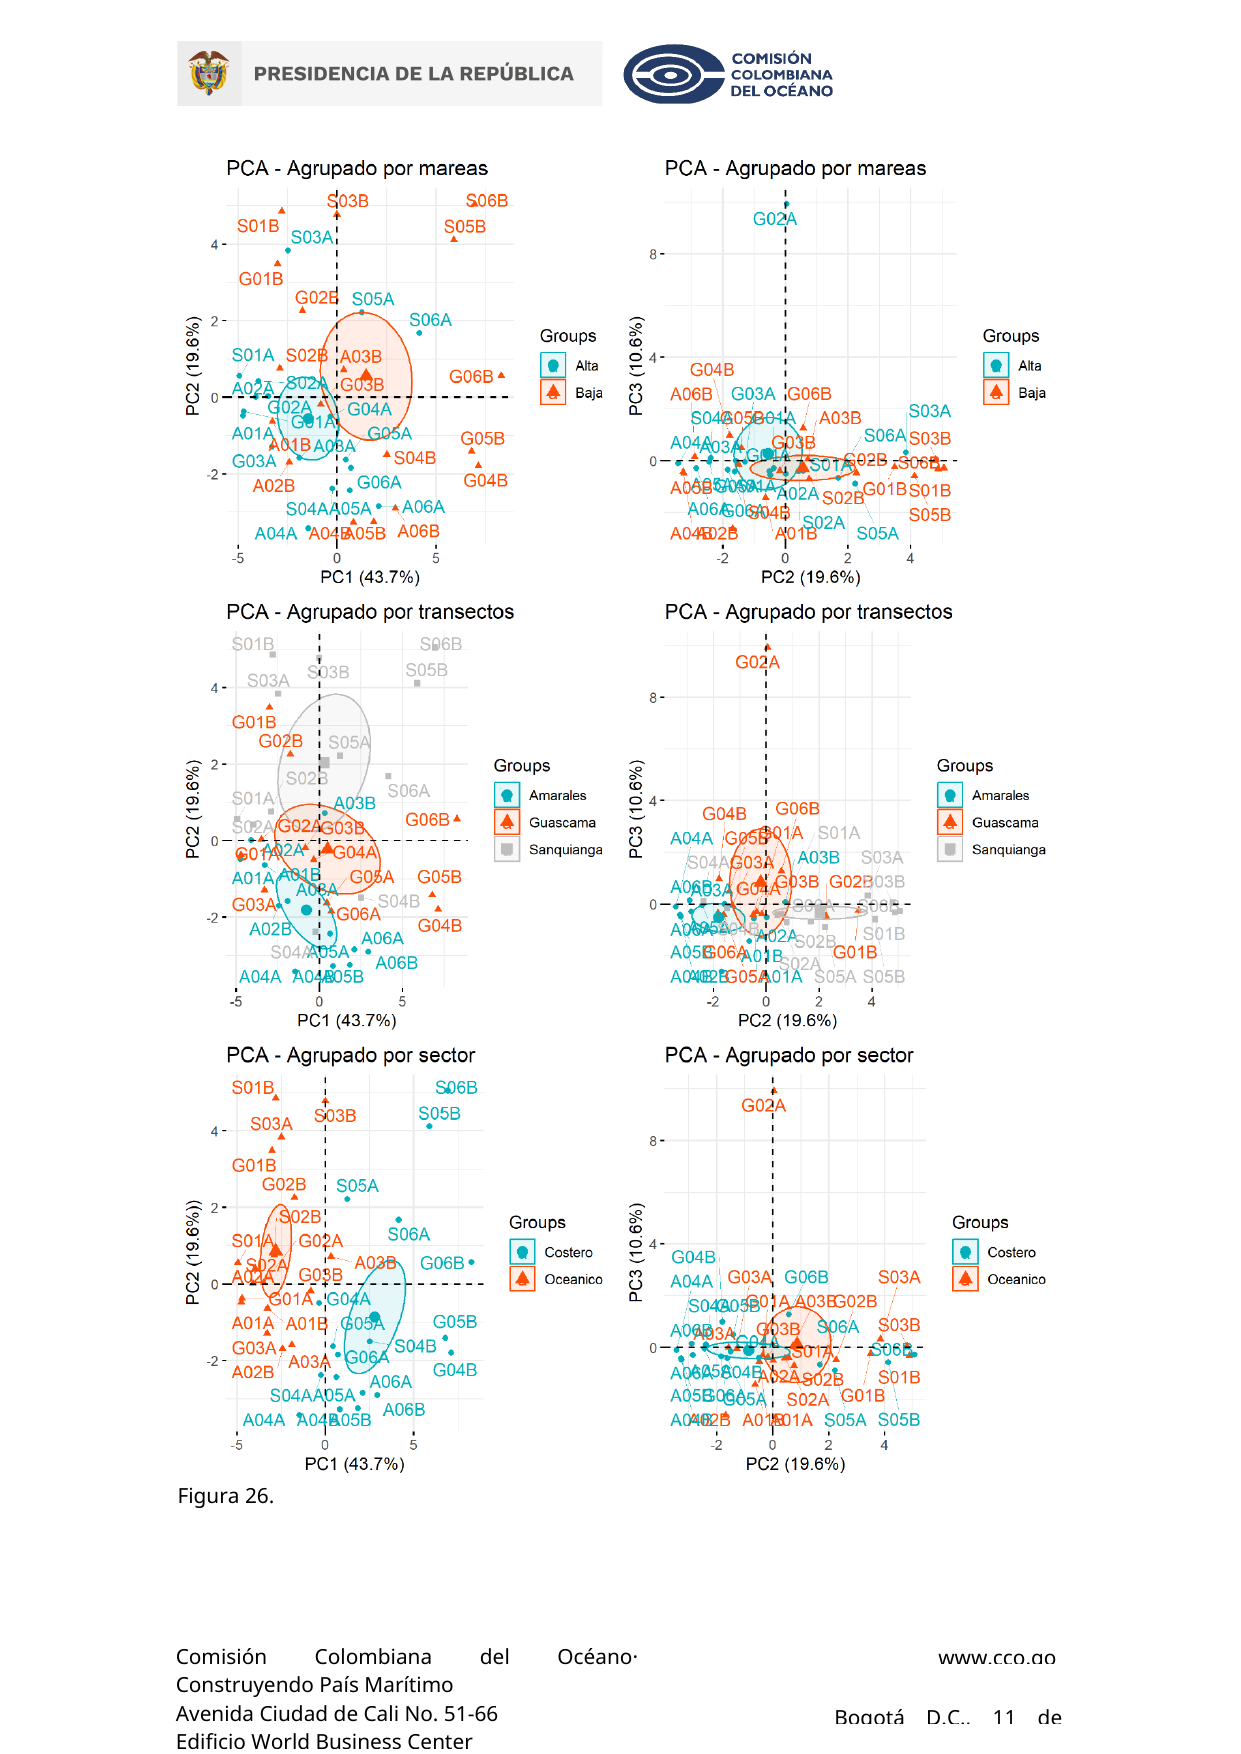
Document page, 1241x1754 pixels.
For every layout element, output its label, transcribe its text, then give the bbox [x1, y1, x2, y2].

picture [177, 151, 1063, 1481]
picture [642, 42, 824, 107]
picture [177, 41, 603, 106]
